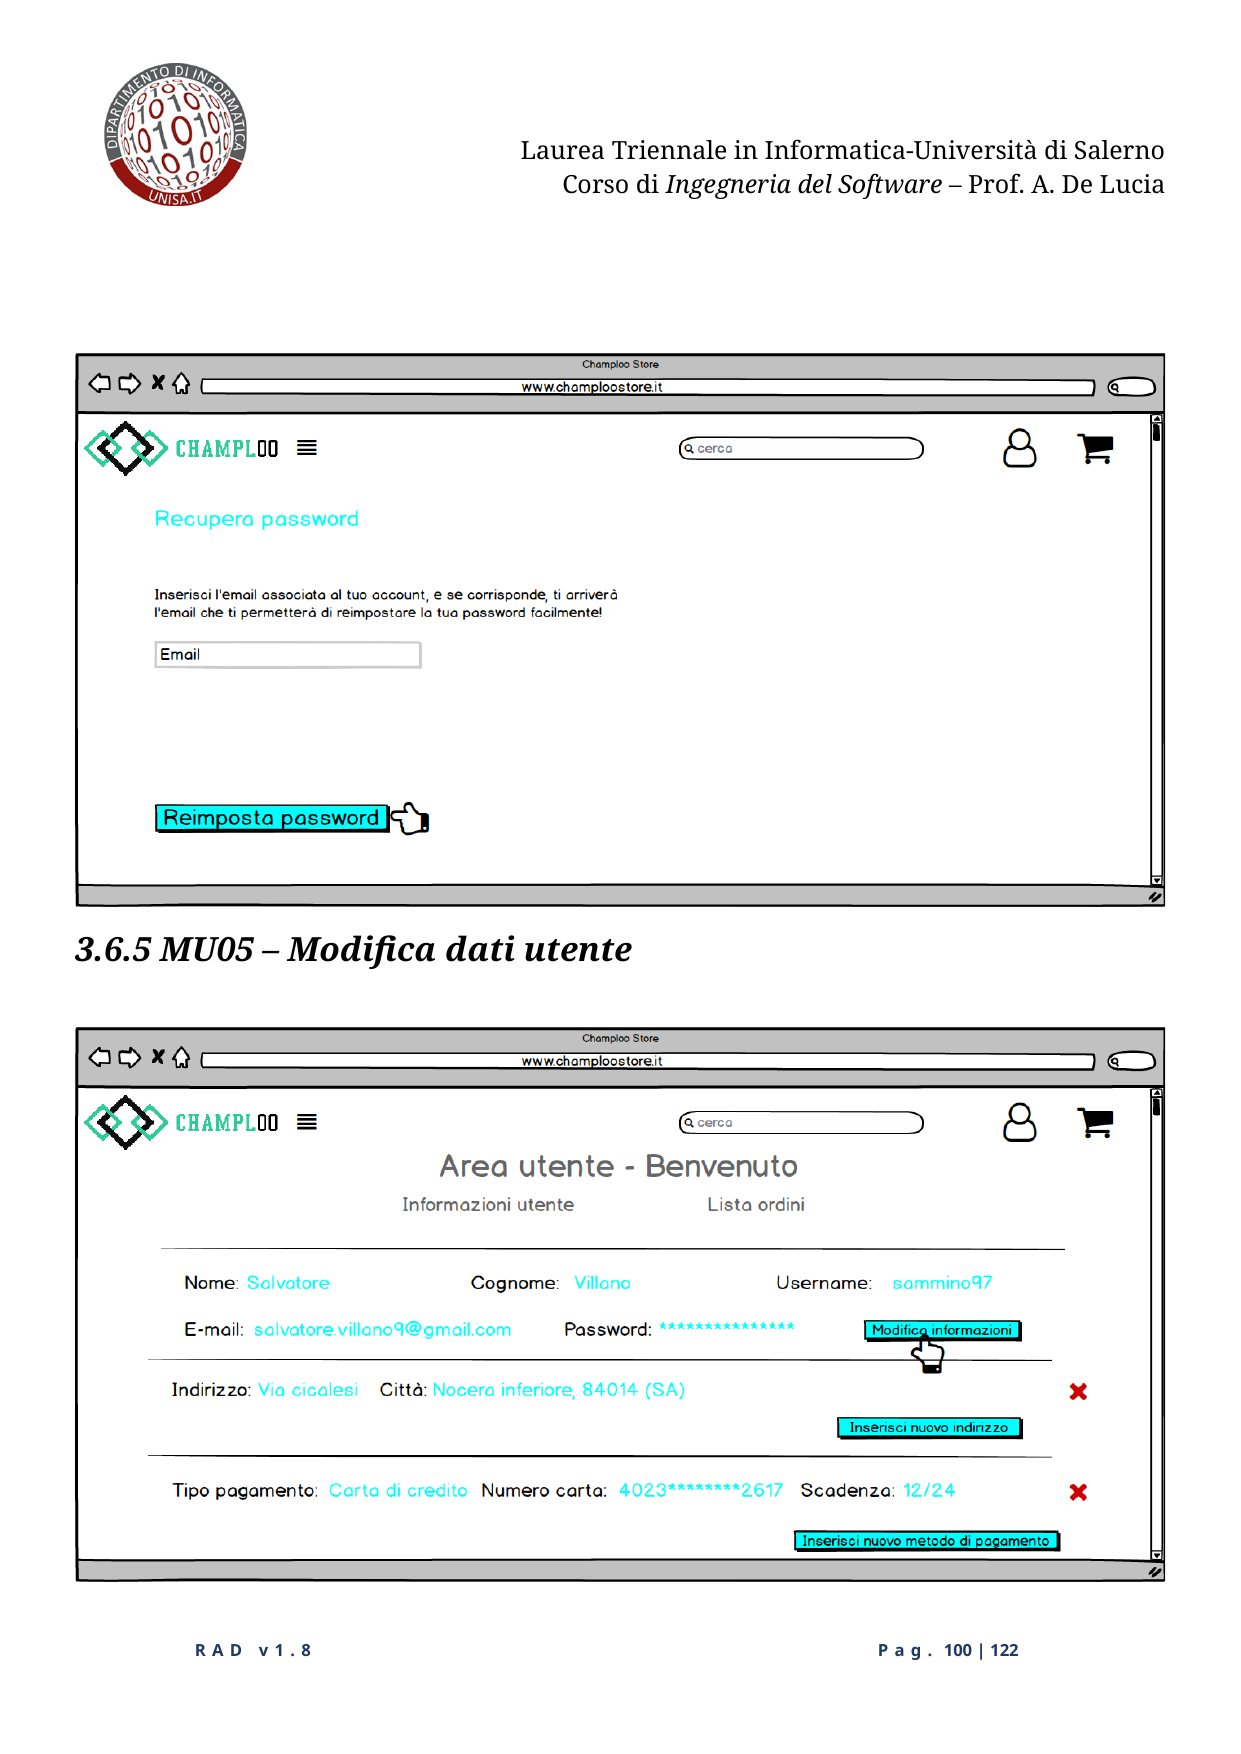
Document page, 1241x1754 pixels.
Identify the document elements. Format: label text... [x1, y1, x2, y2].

picture [75, 1027, 1166, 1582]
picture [104, 63, 247, 206]
picture [75, 353, 1166, 907]
subtitle 3.6.5 MU05 – Modifica dati utente [75, 926, 1165, 971]
